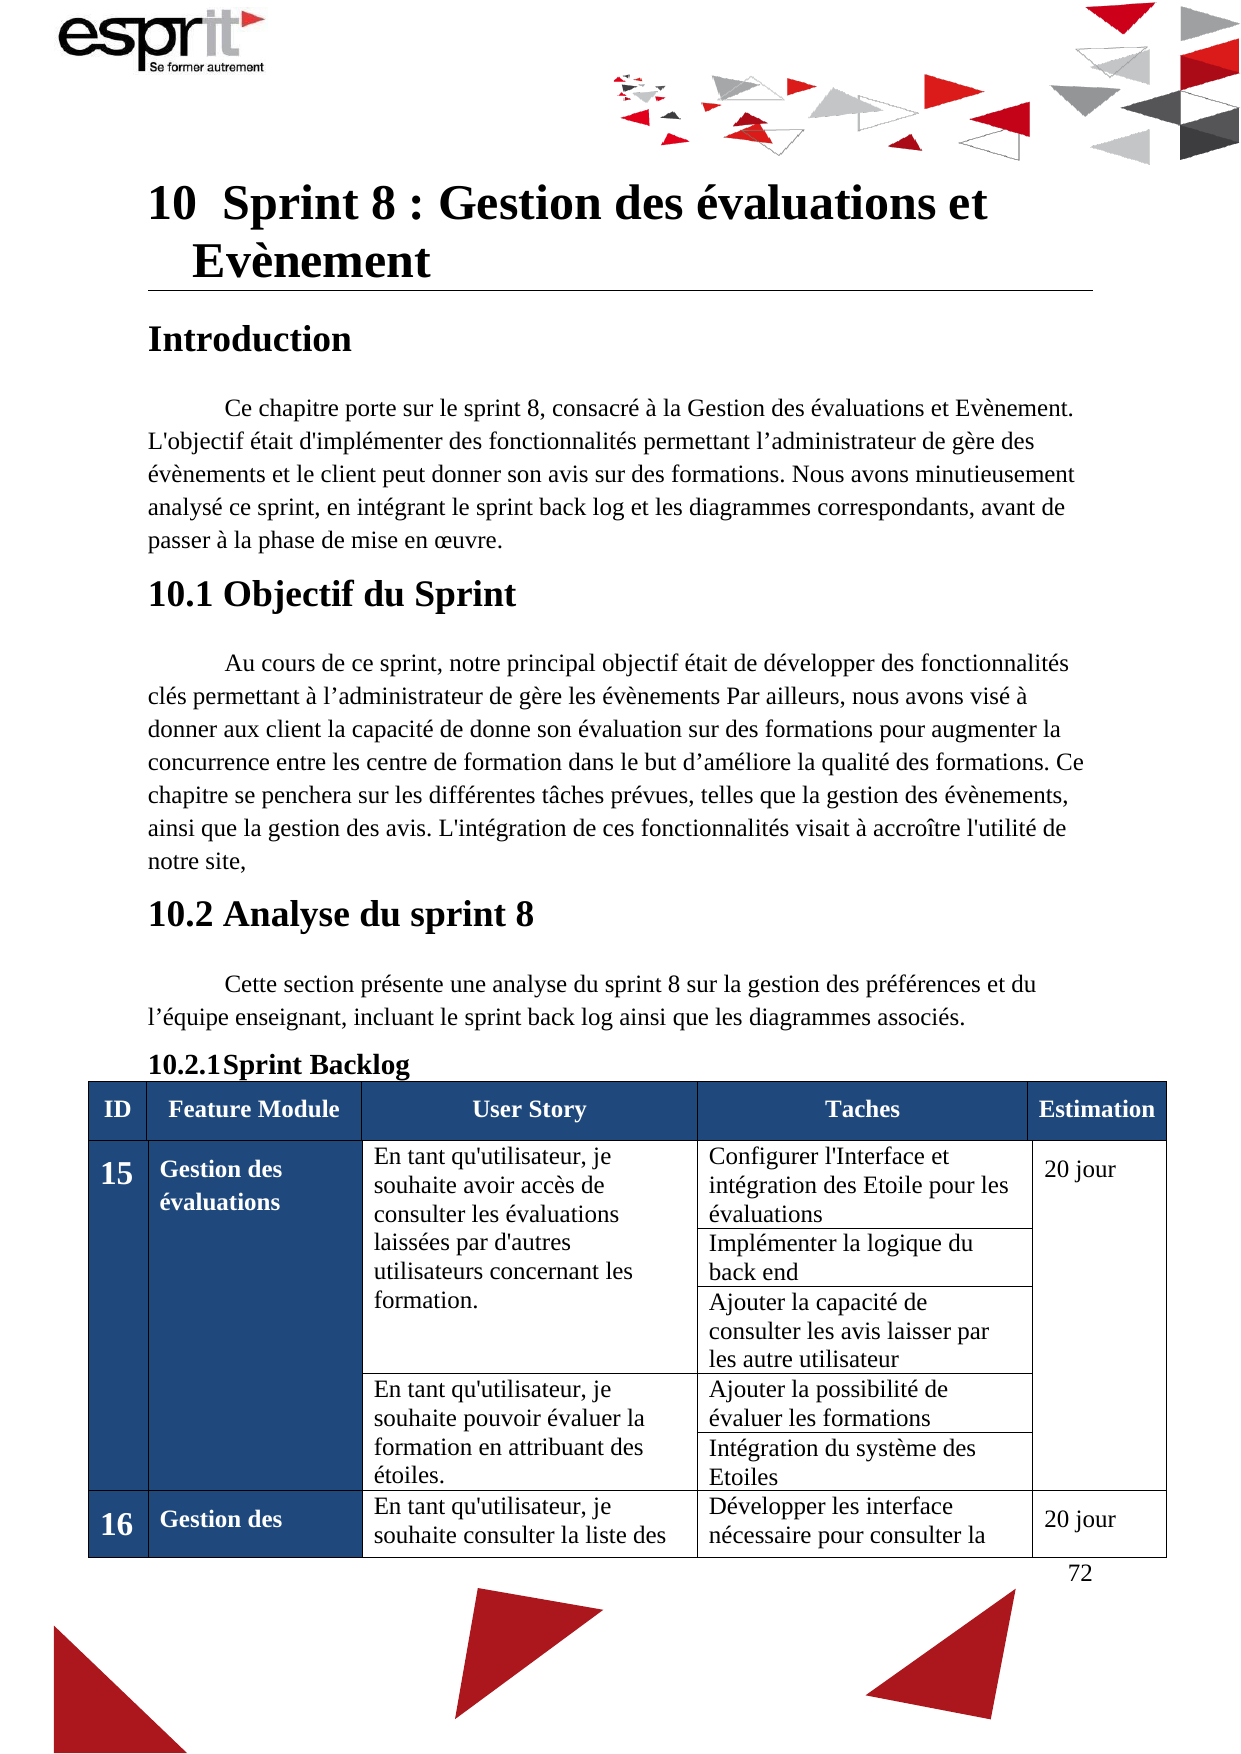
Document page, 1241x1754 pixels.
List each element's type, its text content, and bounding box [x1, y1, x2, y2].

table_cell 15 [89, 1141, 148, 1490]
subtitle Sprint 8 : Gestion des évaluations et Evènement [148, 173, 1093, 290]
table_cell Intégration du système des Etoiles [698, 1433, 1032, 1490]
picture [613, 0, 1241, 167]
text Cette section présente une analyse du sprint 8 sur la gestion des préférences et du l’équipe enseignant, incluant le sprint back log ainsi que les diagrammes associés. [148, 969, 1093, 1031]
table_cell Configurer l'Interface et intégration des Etoile pour les évaluations [698, 1141, 1032, 1227]
table_header User Story [362, 1082, 697, 1140]
subtitle Introduction [148, 316, 1093, 359]
table_header Estimation [1028, 1082, 1166, 1140]
table_header Feature Module [147, 1082, 361, 1140]
table_cell 20 jour [1033, 1141, 1166, 1490]
subtitle Sprint Backlog [148, 1047, 1093, 1081]
table_cell En tant qu'utilisateur, je souhaite pouvoir évaluer la formation en attribuant des étoiles. [363, 1374, 697, 1490]
table_cell 20 jour [1033, 1491, 1166, 1557]
table_header Taches [698, 1082, 1027, 1140]
table_cell Gestion des évaluations [149, 1141, 362, 1490]
table_cell 16 [89, 1491, 148, 1557]
table_cell En tant qu'utilisateur, je souhaite avoir accès de consulter les évaluations laissées par d'autres utilisateurs concernant les formation. [363, 1141, 697, 1373]
subtitle Analyse du sprint 8 [148, 892, 1093, 935]
text Au cours de ce sprint, notre principal objectif était de développer des fonctionnalités clés permettant à l’administrateur de gère les évènements Par ailleurs, nous avons visé à donner aux client la capacité de donne son évaluation sur des formations pour augmenter la concurrence entre les centre de formation dans le but d’améliore la qualité des formations. Ce chapitre se penchera sur les différentes tâches prévues, telles que la gestion des évènements, ainsi que la gestion des avis. L'intégration de ces fonctionnalités visait à accroître l'utilité de notre site, [148, 648, 1093, 875]
subtitle Objectif du Sprint [148, 571, 1093, 614]
table_cell Gestion des évènement [149, 1491, 362, 1557]
picture [54, 7, 269, 75]
table_header ID [89, 1082, 146, 1140]
table_cell Ajouter la possibilité de évaluer les formations [698, 1374, 1032, 1432]
table_cell Implémenter la logique du back end [698, 1229, 1032, 1286]
table_cell Développer les interface nécessaire pour consulter la liste des évènements [698, 1491, 1032, 1557]
text Ce chapitre porte sur le sprint 8, consacré à la Gestion des évaluations et Evènement. L'objectif était d'implémenter des fonctionnalités permettant l’administrateur de gère des évènements et le client peut donner son avis sur des formations. Nous avons minutieusement analysé ce sprint, en intégrant le sprint back log et les diagrammes correspondants, avant de passer à la phase de mise en œuvre. [148, 393, 1093, 554]
table_cell Ajouter la capacité de consulter les avis laisser par les autre utilisateur [698, 1287, 1032, 1373]
table_cell En tant qu'utilisateur, je souhaite consulter la liste des évènement [363, 1491, 697, 1557]
